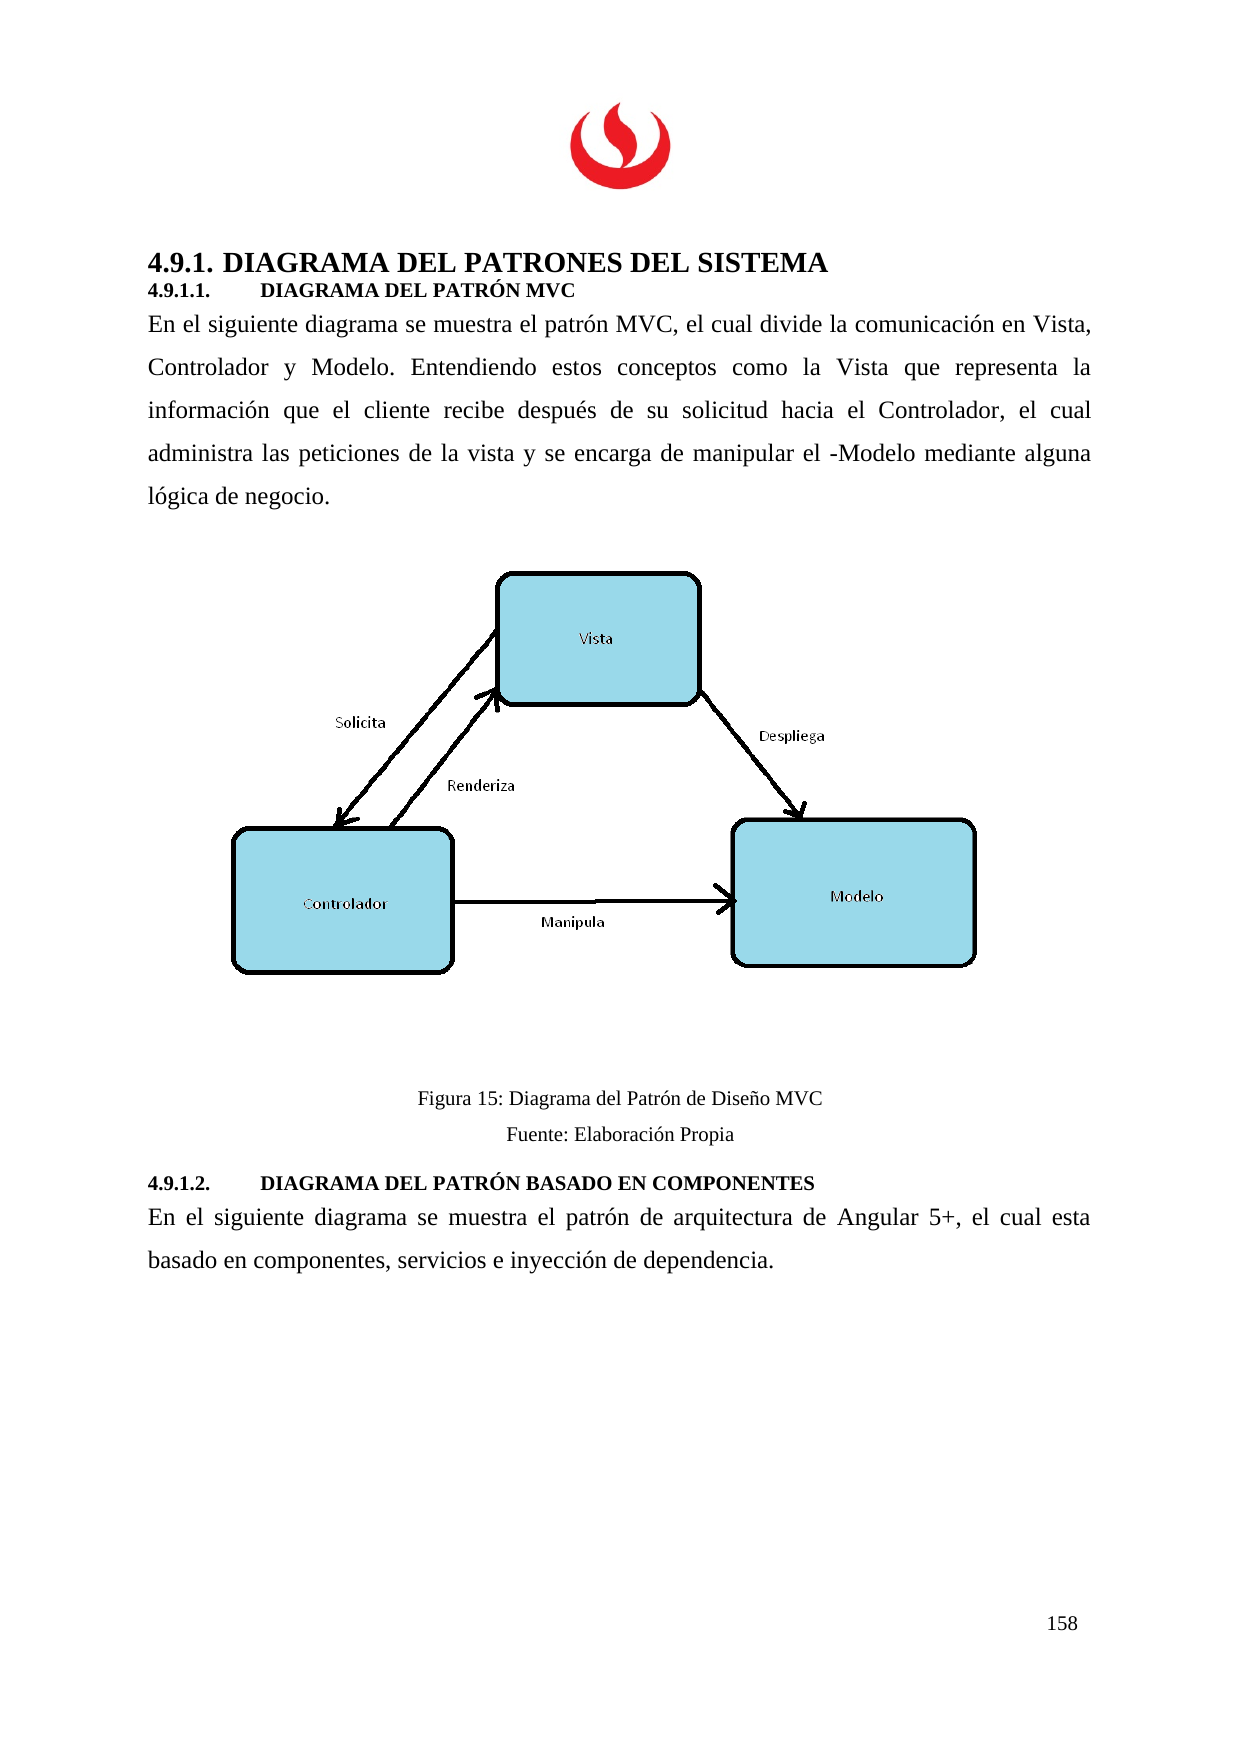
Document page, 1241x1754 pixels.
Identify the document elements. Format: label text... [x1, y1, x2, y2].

text Fuente: Elaboración Propia [148, 1122, 1092, 1146]
subtitle DIAGRAMA DEL PATRONES DEL SISTEMA [148, 245, 1092, 278]
subtitle DIAGRAMA DEL PATRÓN BASADO EN COMPONENTES [148, 1171, 1092, 1195]
picture [497, 70, 744, 221]
text En el siguiente diagrama se muestra el patrón de arquitectura de Angular 5+, el cual esta basado en componentes, servicios e inyección de dependencia. [148, 1202, 1092, 1273]
text Figura 15: Diagrama del Patrón de Diseño MVC [148, 1086, 1092, 1110]
text En el siguiente diagrama se muestra el patrón MVC, el cual divide la comunicación en Vista, Controlador y Modelo. Entendiendo estos conceptos como la Vista que representa la información que el cliente recibe después de su solicitud hacia el Controlador, el cual administra las peticiones de la vista y se encarga de manipular el -Modelo mediante alguna lógica de negocio. [148, 309, 1092, 510]
subtitle DIAGRAMA DEL PATRÓN MVC [148, 278, 1092, 302]
picture [147, 524, 1093, 1049]
